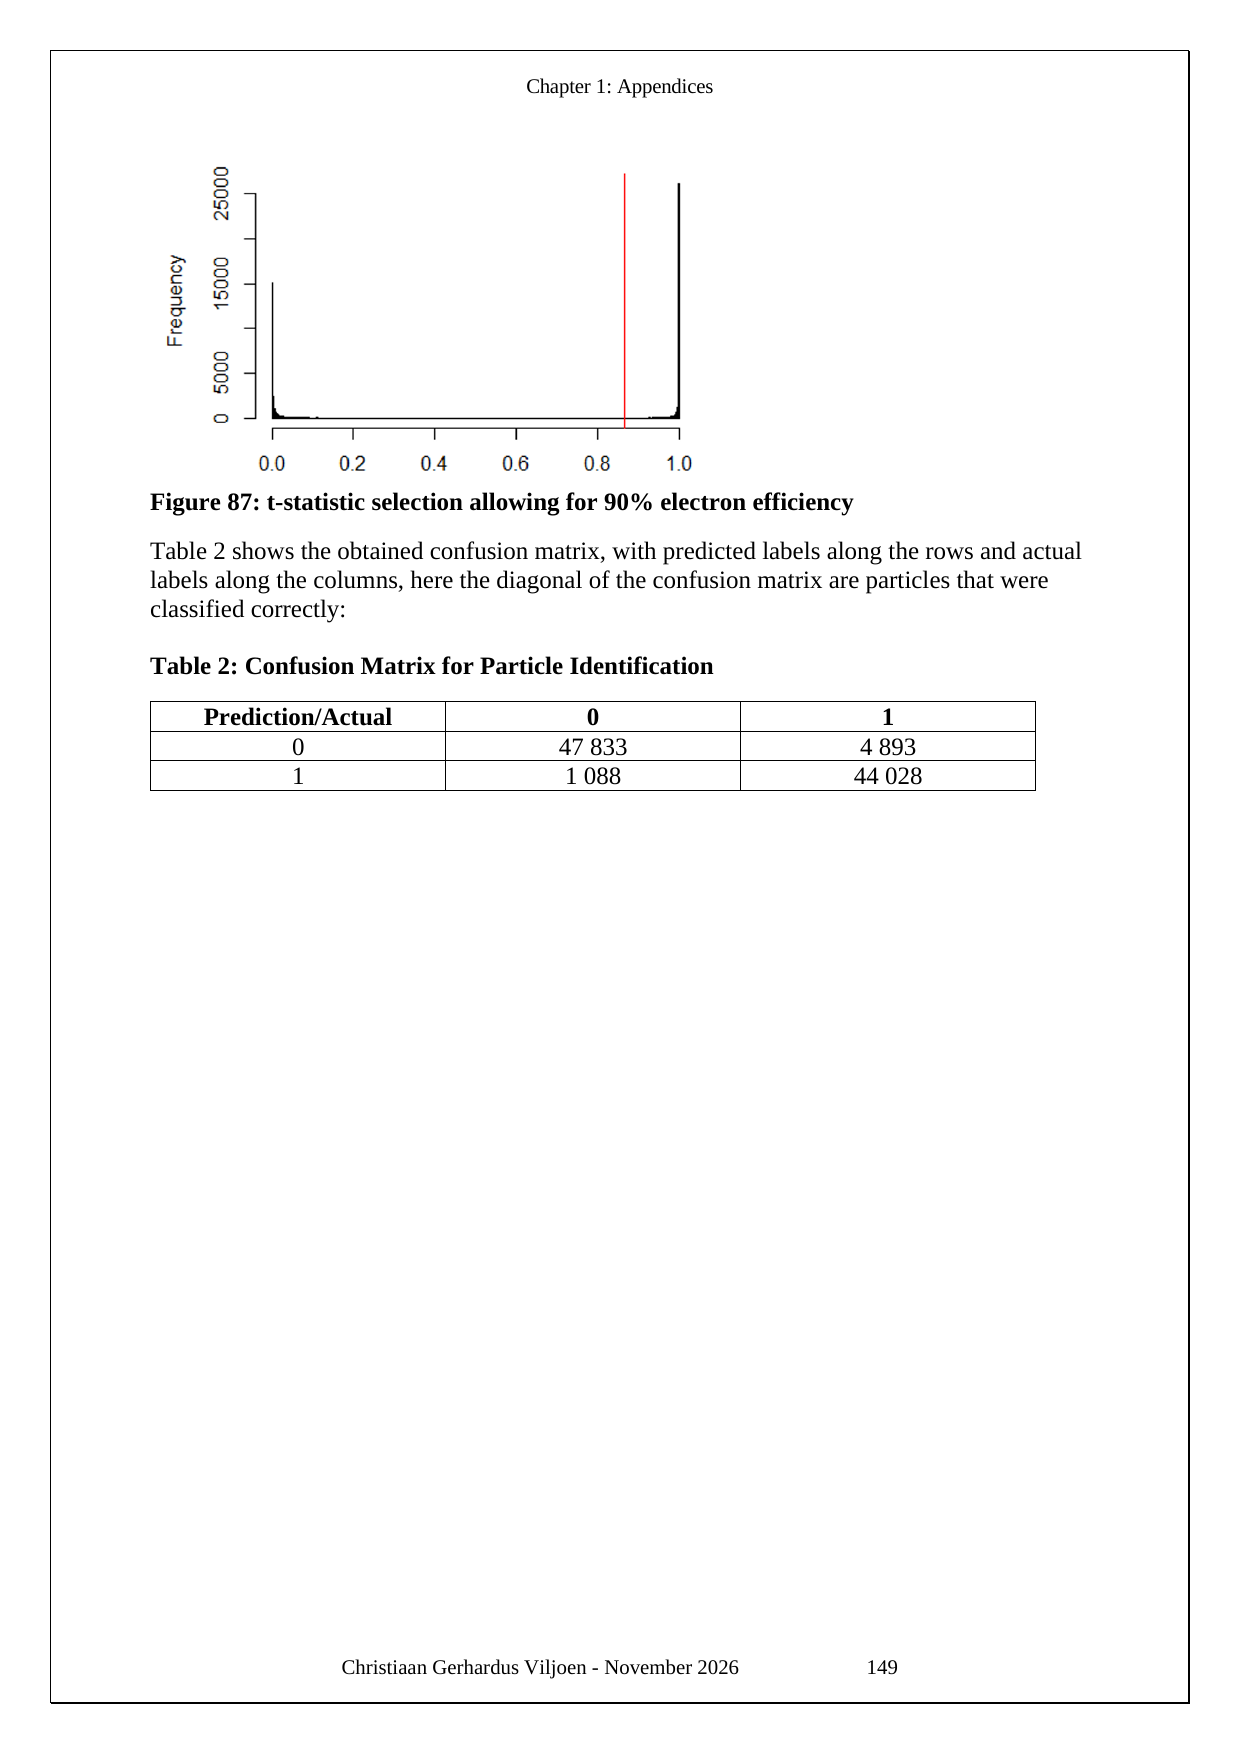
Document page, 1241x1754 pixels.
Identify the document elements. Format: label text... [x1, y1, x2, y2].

text Table 2: Confusion Matrix for Particle Identification [150, 651, 1089, 680]
table_cell 4 893 [741, 732, 1035, 760]
table_cell 44 028 [741, 761, 1035, 790]
table_header 1 [741, 702, 1035, 731]
text Table 2 shows the obtained confusion matrix, with predicted labels along the rows and actual labels along the columns, here the diagonal of the confusion matrix are particles that were classified correctly: [150, 536, 1089, 622]
table_cell 47 833 [446, 732, 740, 760]
table_cell 1 088 [446, 761, 740, 790]
table_header Prediction/Actual [151, 702, 445, 731]
table_cell 1 [151, 761, 445, 790]
table_cell 0 [151, 732, 445, 760]
table_header 0 [446, 702, 740, 731]
picture [150, 150, 736, 487]
